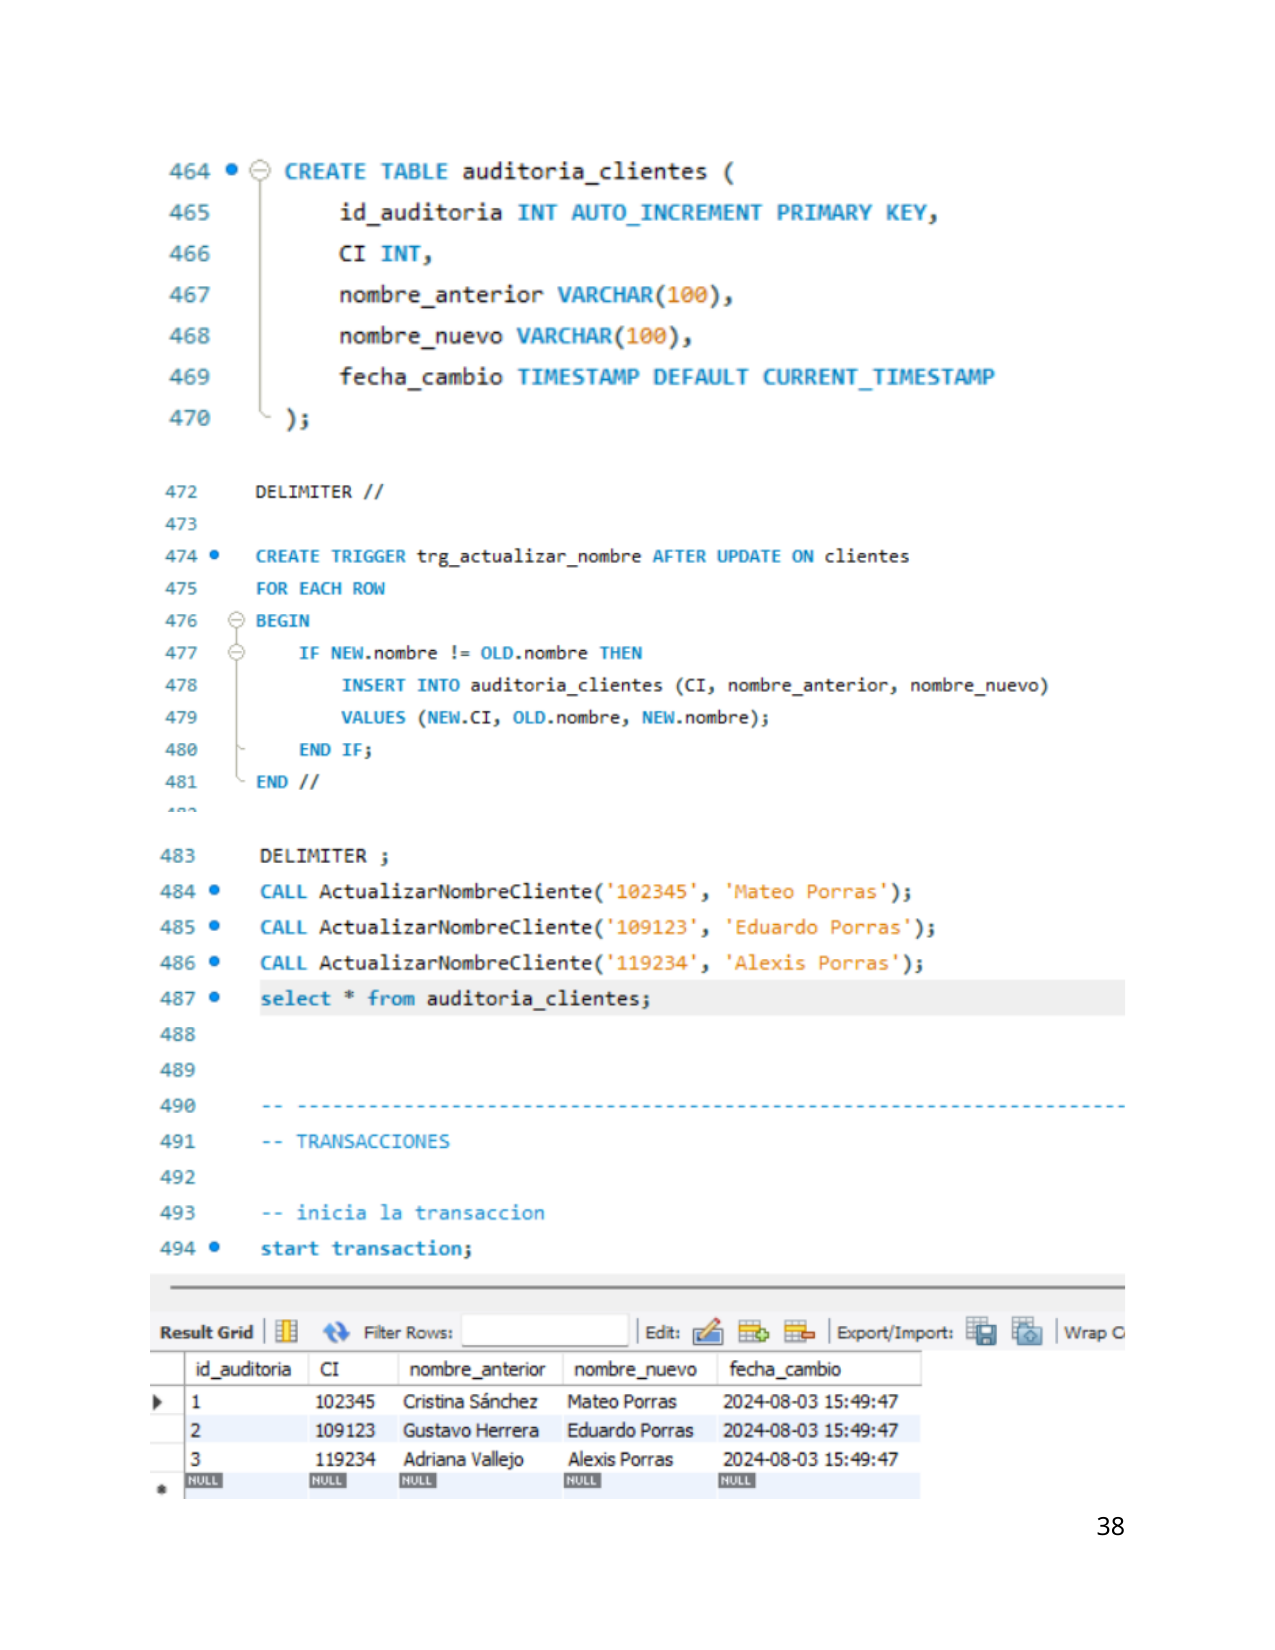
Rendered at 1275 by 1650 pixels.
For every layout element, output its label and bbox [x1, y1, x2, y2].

picture [150, 833, 1125, 1499]
picture [150, 472, 1125, 812]
picture [150, 150, 1125, 451]
